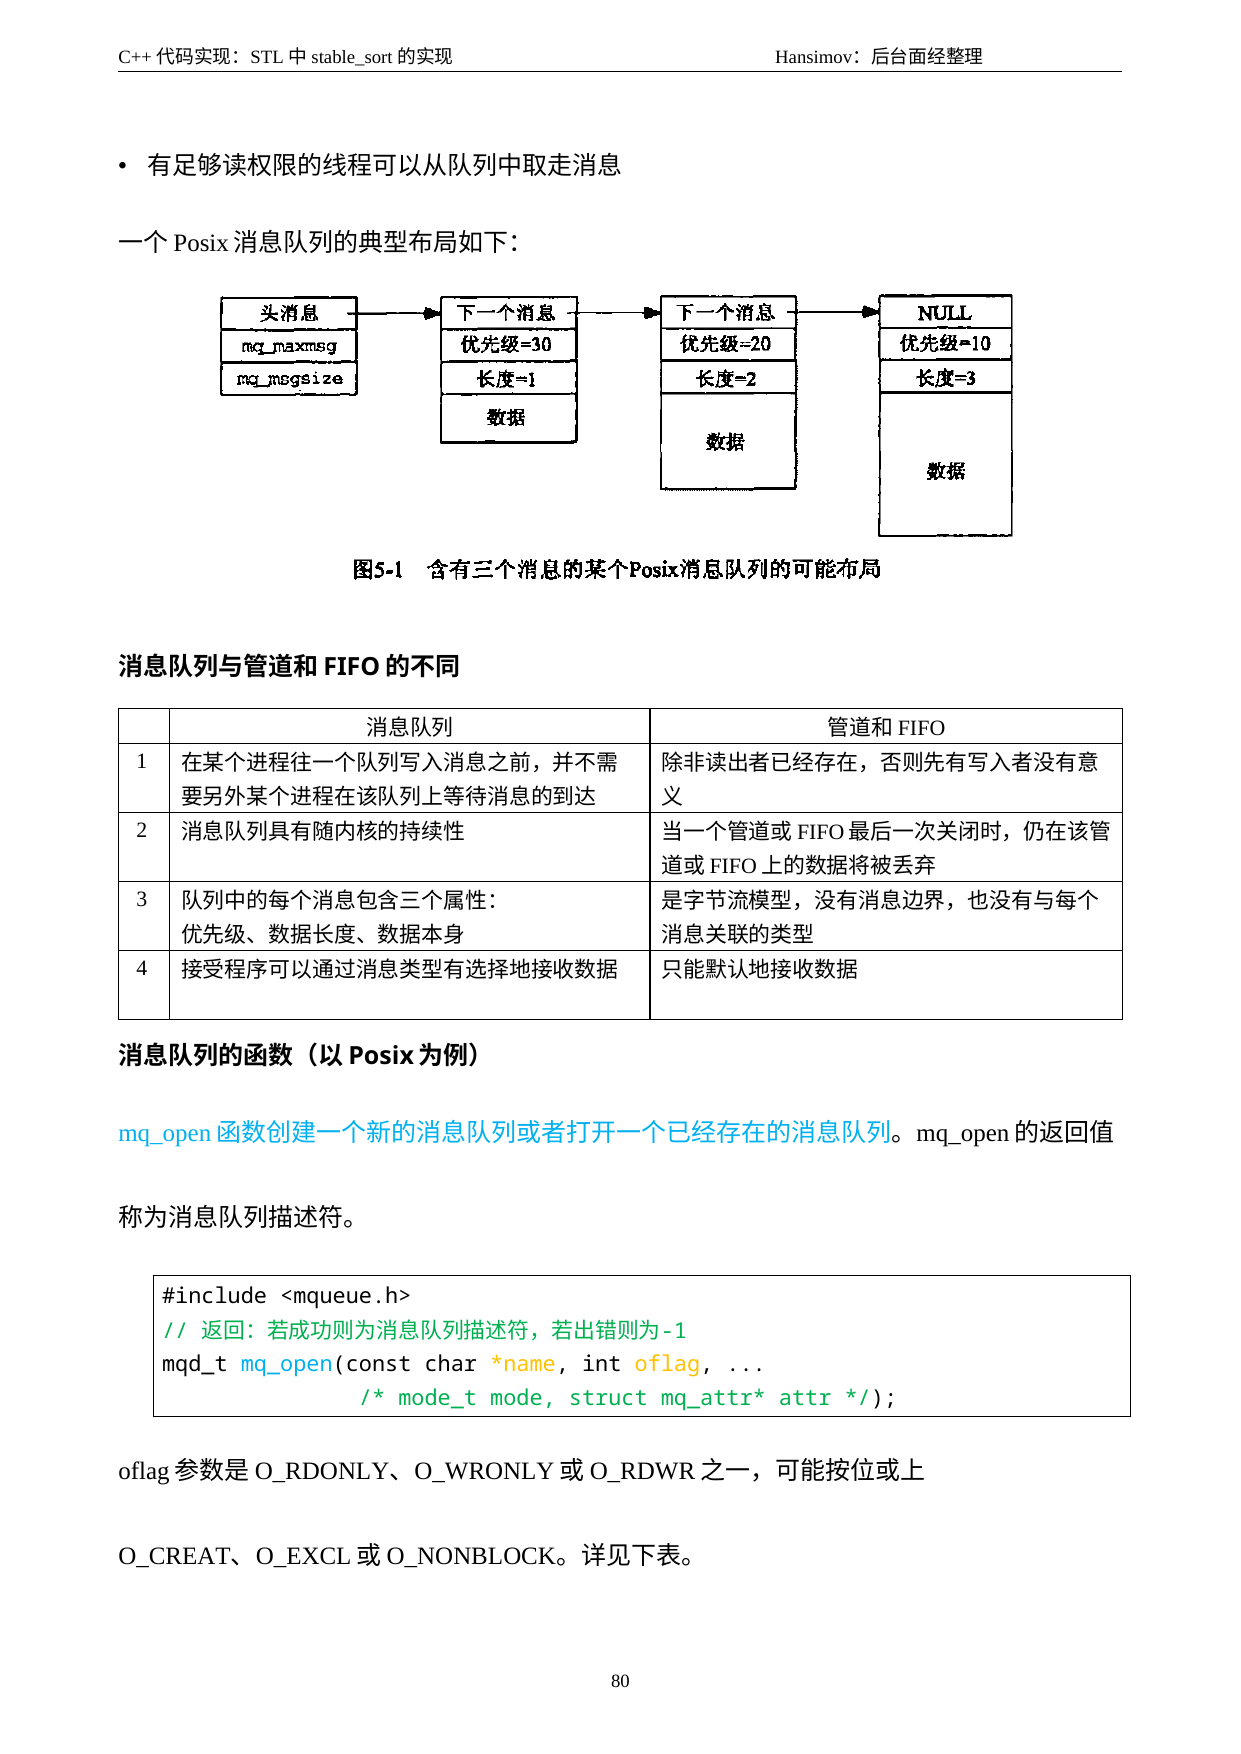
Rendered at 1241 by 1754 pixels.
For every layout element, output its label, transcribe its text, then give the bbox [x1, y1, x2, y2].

table_cell 接受程序可以通过消息类型有选择地接收数据 [170, 951, 649, 1018]
table_cell 只能默认地接收数据 [651, 951, 1122, 1018]
text 一个Posix消息队列的典型布局如下： [118, 207, 1122, 275]
table_cell [119, 951, 169, 1018]
table_cell 消息队列具有随内核的持续性 [170, 813, 649, 881]
table_header [119, 709, 169, 743]
table_cell [119, 882, 169, 949]
list // 返回：若成功则为消息队列描述符，若出错则为-1 [154, 1309, 1130, 1343]
text mq_open函数创建一个新的消息队列或者打开一个已经存在的消息队列。mq_open的返回值称为消息队列描述符。 [118, 1096, 1122, 1249]
subtitle 消息队列的函数（以Posix为例） [118, 1020, 1122, 1087]
table_cell 是字节流模型，没有消息边界，也没有与每个消息关联的类型 [651, 882, 1122, 949]
list mqd_t mq_open(const char *name, int oflag, ... [154, 1343, 1130, 1377]
text oflag参数是O_RDONLY、O_WRONLY或O_RDWR之一，可能按位或上O_CREAT、O_EXCL或O_NONBLOCK。详见下表。 [118, 1434, 1122, 1587]
table_cell 当一个管道或FIFO最后一次关闭时，仍在该管道或FIFO上的数据将被丢弃 [651, 813, 1122, 881]
table_cell 队列中的每个消息包含三个属性： 优先级、数据长度、数据本身 [170, 882, 649, 949]
table_cell 在某个进程往一个队列写入消息之前，并不需要另外某个进程在该队列上等待消息的到达 [170, 744, 649, 812]
list /* mode_t mode, struct mq_attr* attr */); [154, 1377, 1130, 1416]
subtitle 消息队列与管道和FIFO的不同 [118, 631, 1122, 698]
table_cell 除非读出者已经存在，否则先有写入者没有意义 [651, 744, 1122, 812]
table_header 管道和FIFO [651, 709, 1122, 743]
table_header 消息队列 [170, 709, 649, 743]
table_cell [119, 744, 169, 812]
list #include <mqueue.h> [154, 1276, 1130, 1309]
table_cell [119, 813, 169, 881]
text 有足够读权限的线程可以从队列中取走消息 [118, 130, 1122, 198]
